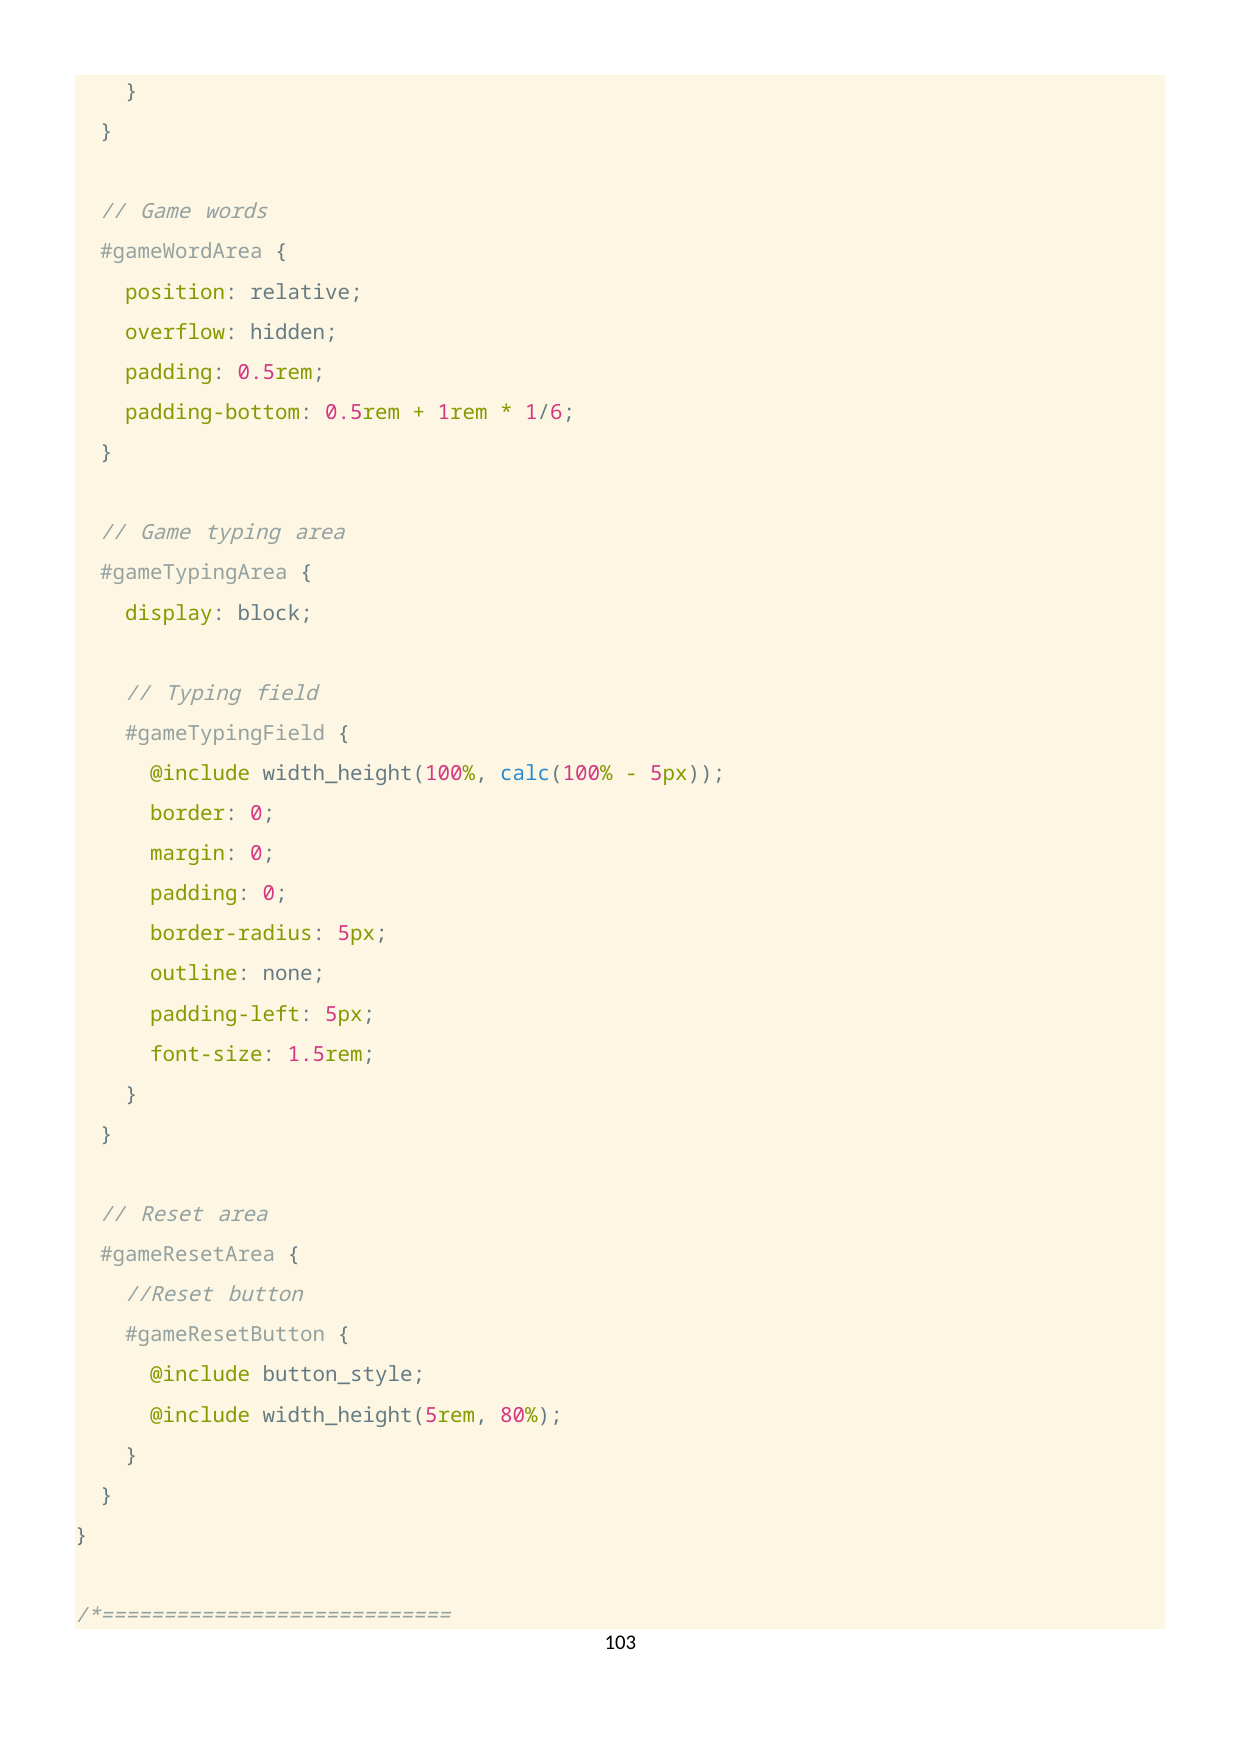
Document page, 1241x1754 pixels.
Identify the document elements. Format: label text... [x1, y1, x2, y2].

text padding-bottom: 0.5rem + 1rem * 1/6; [75, 396, 1165, 426]
text overflow: hidden; [75, 316, 1165, 345]
text position: relative; [75, 276, 1165, 305]
text padding: 0; [75, 877, 1165, 907]
text @include width_height(5rem, 80%); [75, 1398, 1165, 1428]
text #gameResetArea { [75, 1238, 1165, 1268]
text @include width_height(100%, calc(100% - 5px)); [75, 757, 1165, 786]
text #gameTypingField { [75, 717, 1165, 746]
text #gameWordArea { [75, 235, 1165, 265]
text outline: none; [75, 957, 1165, 987]
text } [75, 115, 1165, 145]
text } [75, 436, 1165, 466]
text /*============================ [75, 1599, 1165, 1629]
text // Game typing area [75, 516, 1165, 546]
text //Reset button [75, 1278, 1165, 1308]
text border: 0; [75, 797, 1165, 827]
text #gameResetButton { [75, 1318, 1165, 1348]
text } [75, 1479, 1165, 1508]
text border-radius: 5px; [75, 917, 1165, 947]
text // Reset area [75, 1198, 1165, 1228]
text } [75, 1078, 1165, 1107]
text display: block; [75, 596, 1165, 626]
text font-size: 1.5rem; [75, 1037, 1165, 1067]
text // Game words [75, 195, 1165, 225]
text padding: 0.5rem; [75, 356, 1165, 385]
text } [75, 1118, 1165, 1147]
text margin: 0; [75, 837, 1165, 867]
text } [75, 1438, 1165, 1468]
text #gameTypingArea { [75, 556, 1165, 586]
text } [75, 75, 1165, 105]
text // Typing field [75, 677, 1165, 706]
text } [75, 1519, 1165, 1548]
text @include button_style; [75, 1358, 1165, 1388]
text padding-left: 5px; [75, 997, 1165, 1027]
